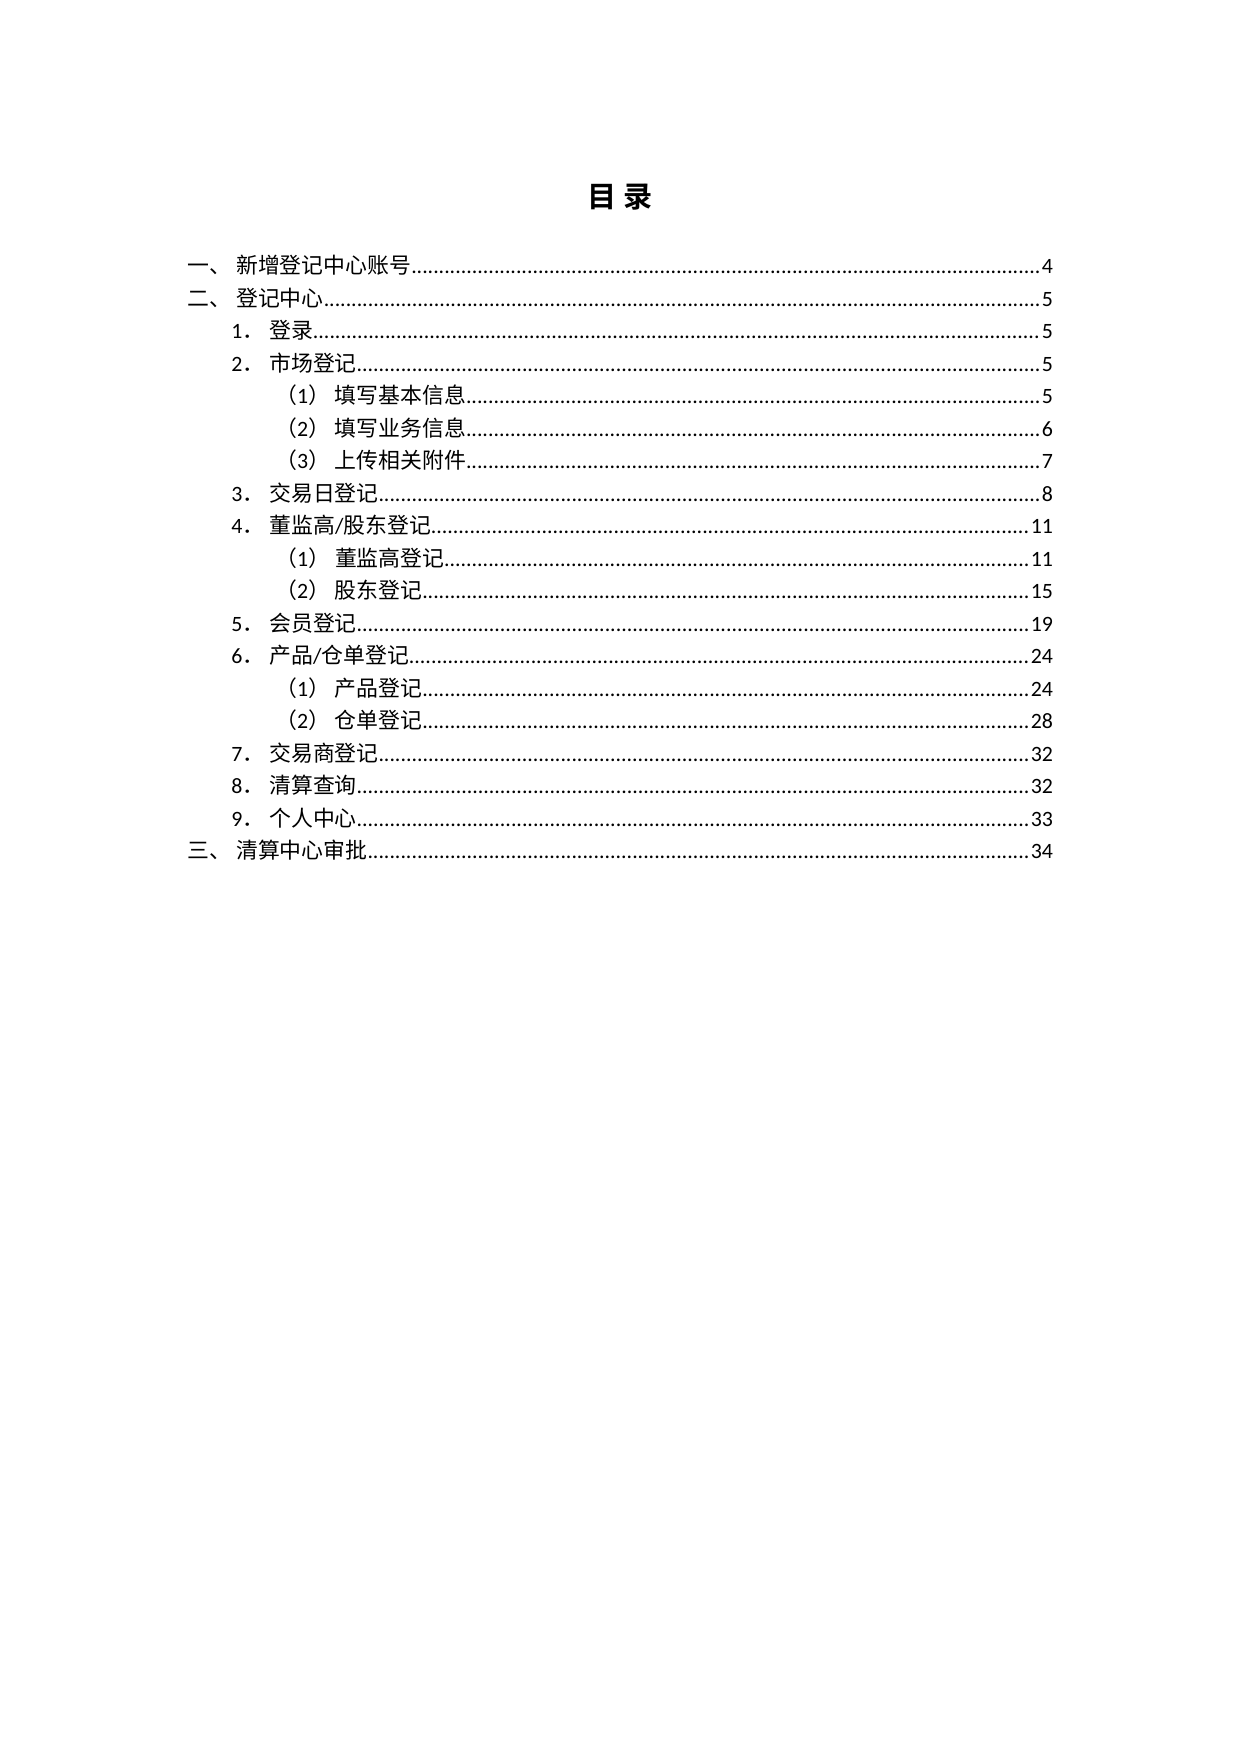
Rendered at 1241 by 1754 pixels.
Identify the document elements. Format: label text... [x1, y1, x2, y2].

text 目 录 [187, 162, 1053, 227]
text 4． 董监高/股东登记 11 [231, 508, 1053, 541]
text （1） 产品登记 24 [275, 671, 1053, 703]
text 9． 个人中心 33 [231, 801, 1053, 833]
text 一、 新增登记中心账号 4 [187, 248, 1053, 281]
text 6． 产品/仓单登记 24 [231, 638, 1053, 671]
text （2） 股东登记 15 [275, 573, 1053, 606]
text 1． 登录 5 [231, 313, 1053, 346]
text （2） 填写业务信息 6 [275, 411, 1053, 443]
text （3） 上传相关附件 7 [275, 443, 1053, 476]
text 2． 市场登记 5 [231, 346, 1053, 378]
text （1） 董监高登记 11 [275, 541, 1053, 573]
text 7． 交易商登记 32 [231, 736, 1053, 768]
text 二、 登记中心 5 [187, 281, 1053, 313]
text 5． 会员登记 19 [231, 606, 1053, 638]
text （2） 仓单登记 28 [275, 703, 1053, 736]
text 三、 清算中心审批 34 [187, 833, 1053, 866]
text 8． 清算查询 32 [231, 768, 1053, 801]
text 3． 交易日登记 8 [231, 476, 1053, 508]
text （1） 填写基本信息 5 [275, 378, 1053, 411]
